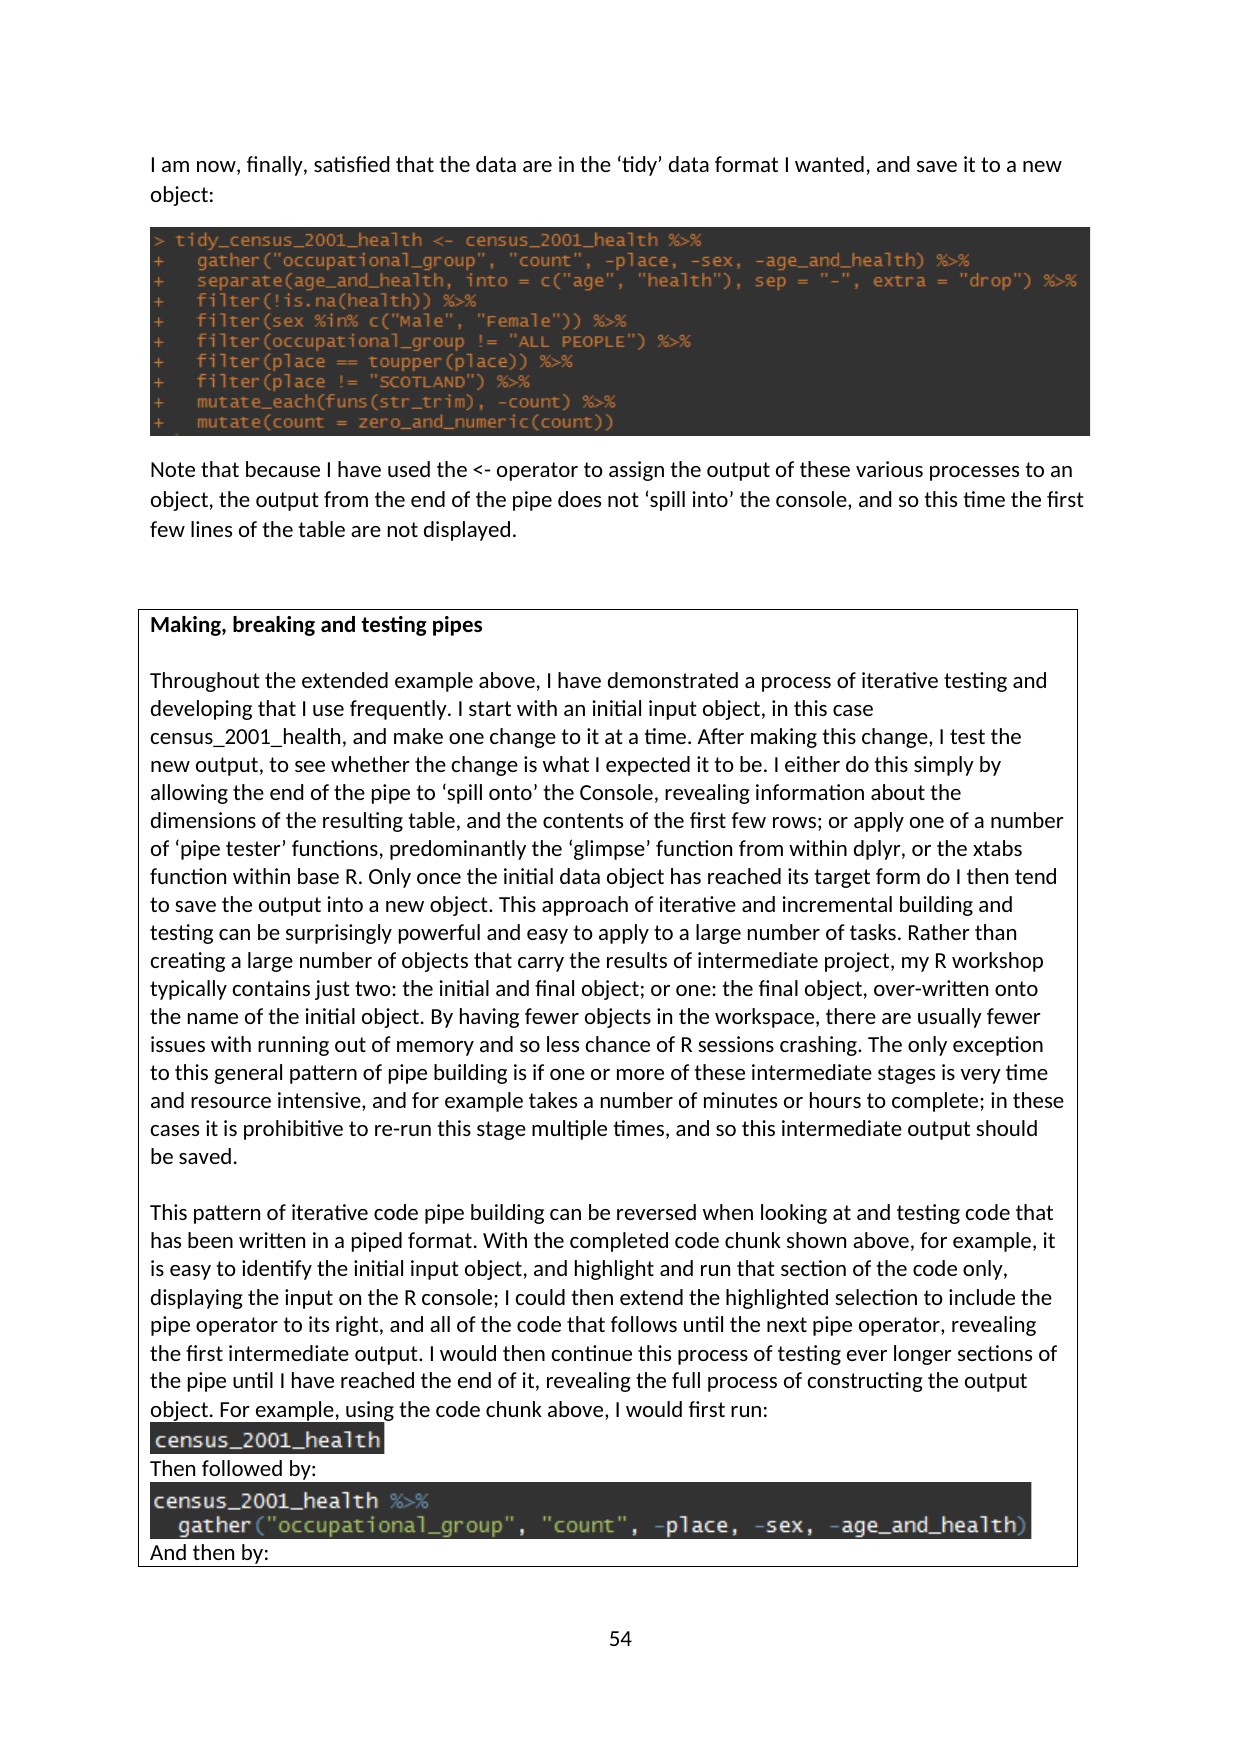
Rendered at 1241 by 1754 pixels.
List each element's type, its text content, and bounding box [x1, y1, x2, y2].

picture [150, 227, 1091, 436]
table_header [139, 610, 1077, 1566]
text Note that because I have used the <- operator to assign the output of these various processes to an object, the output from the end of the pipe does not ‘spill into’ the console, and so this time the first few lines of the table are not displayed. [150, 455, 1090, 543]
picture [150, 1482, 1032, 1539]
picture [150, 1422, 385, 1454]
text I am now, finally, satisfied that the data are in the ‘tidy’ data format I wanted, and save it to a new object: [150, 150, 1090, 208]
